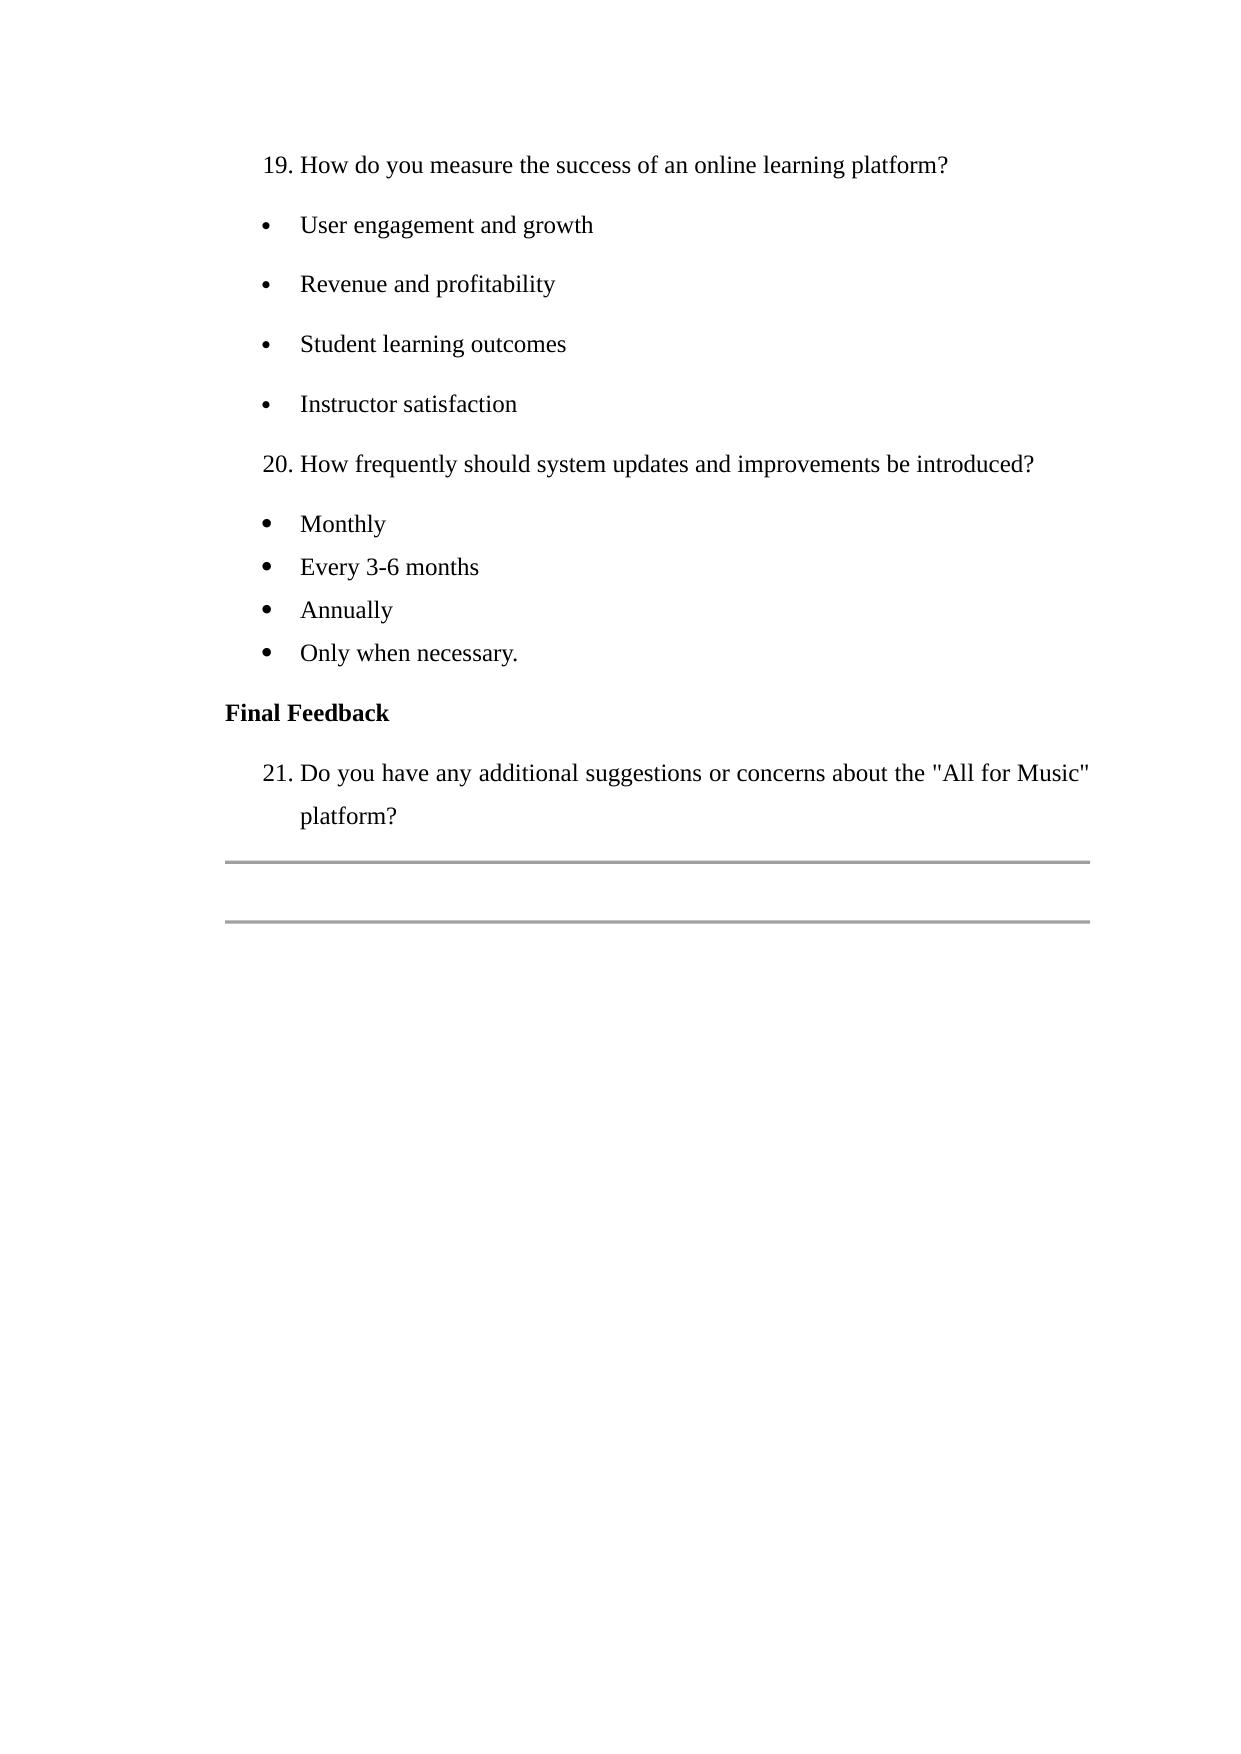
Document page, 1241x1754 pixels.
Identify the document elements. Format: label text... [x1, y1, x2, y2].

list How do you measure the success of an online learning platform? [262, 150, 1090, 179]
list User engagement and growth [262, 210, 1090, 238]
list Student learning outcomes [262, 329, 1090, 358]
list Annually [262, 595, 1090, 624]
list Monthly [262, 509, 1090, 537]
text Final Feedback [225, 698, 1090, 727]
list Instructor satisfaction [262, 389, 1090, 418]
list Only when necessary. [262, 638, 1090, 667]
list Do you have any additional suggestions or concerns about the "All for Music" platform? [262, 758, 1090, 829]
list How frequently should system updates and improvements be introduced? [262, 449, 1090, 478]
list Every 3-6 months [262, 552, 1090, 581]
list Revenue and profitability [262, 269, 1090, 298]
